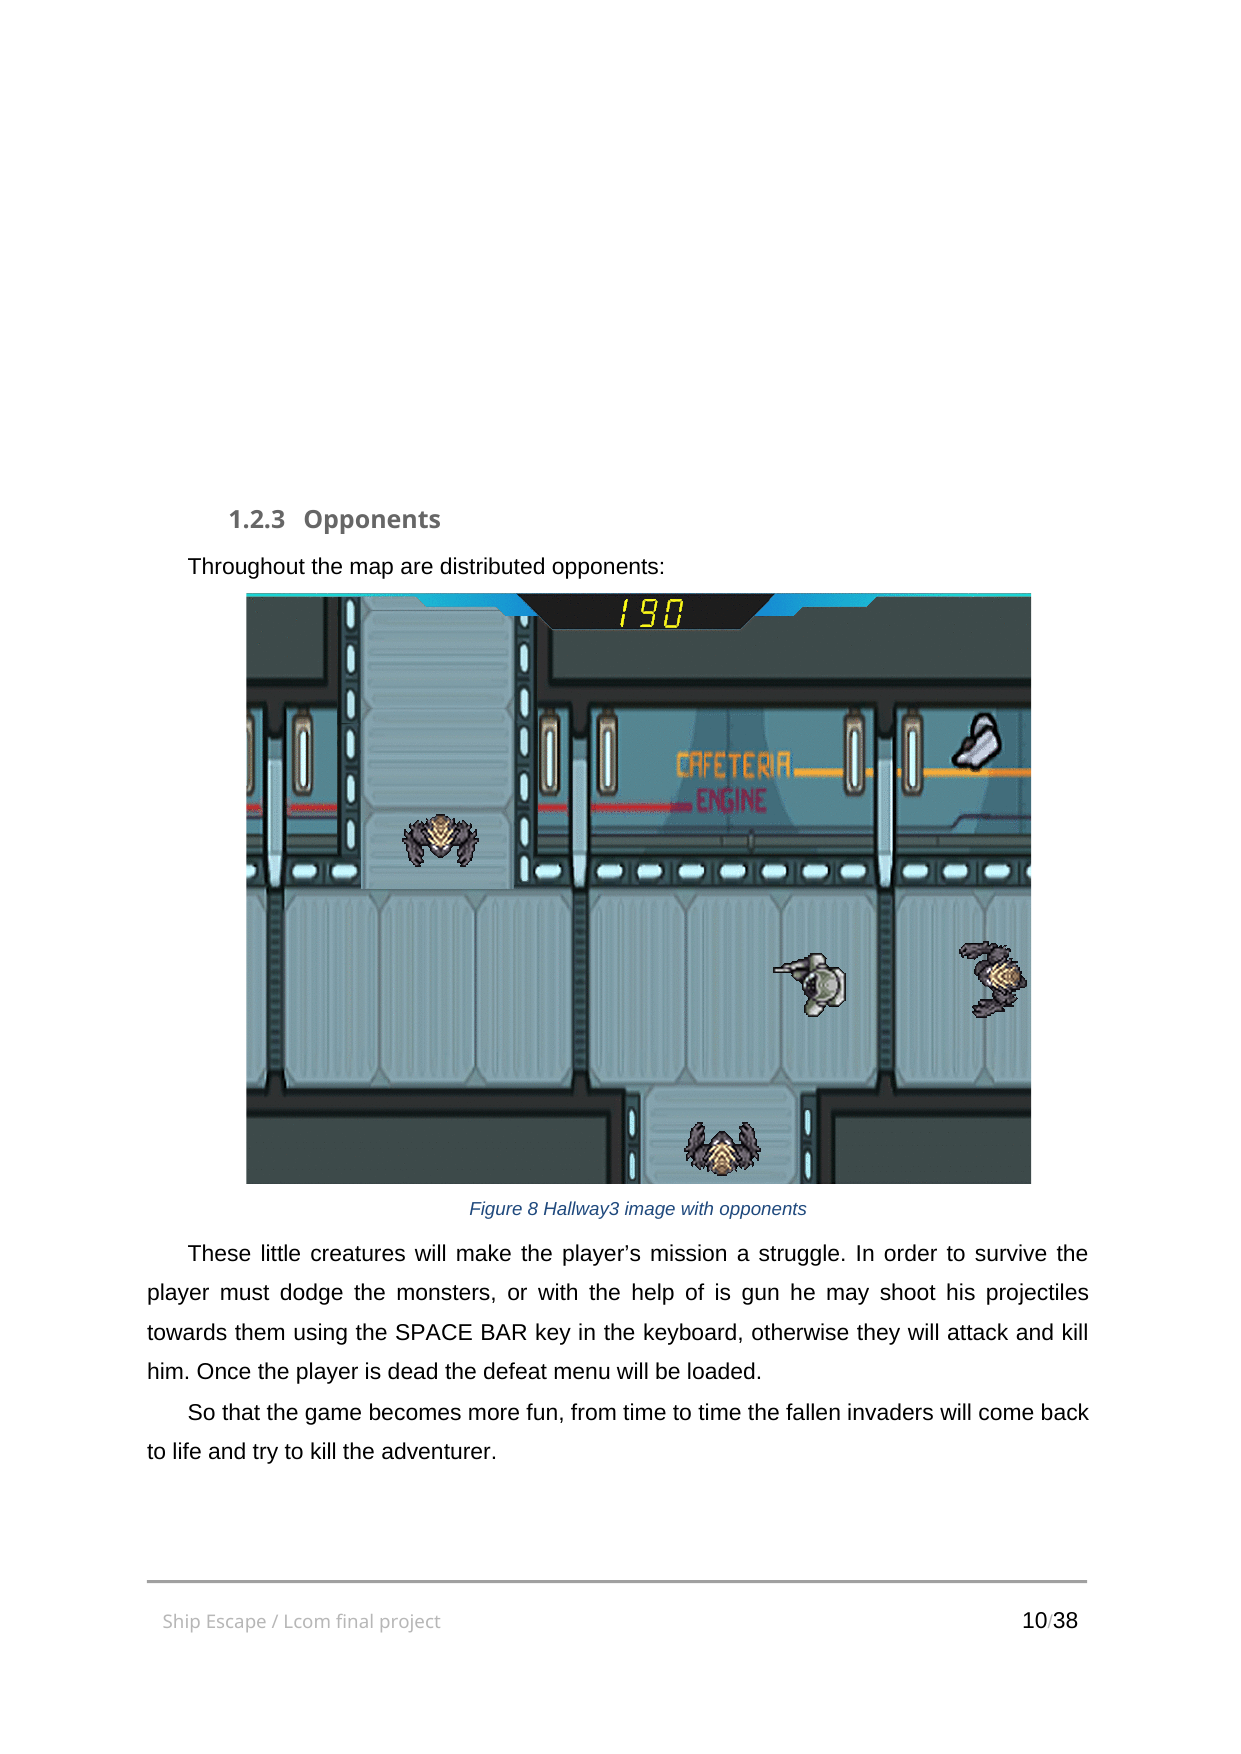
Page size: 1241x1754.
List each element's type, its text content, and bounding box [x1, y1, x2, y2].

text Throughout the map are distributed opponents: [147, 553, 1090, 579]
picture [246, 593, 1032, 1184]
text These little creatures will make the player’s mission a struggle. In order to survive the player must dodge the monsters, or with the help of is gun he may shoot his projectiles towards them using the SPACE BAR key in the keyboard, otherwise they will attack and kill him. Once the player is dead the defeat menu will be loaded. [147, 1240, 1090, 1385]
text Figure 8 Hallway3 image with opponents [147, 1197, 1090, 1219]
text So that the game becomes more fun, from time to time the fallen invaders will come back to life and try to kill the adventurer. [147, 1399, 1090, 1465]
subtitle Opponents [228, 502, 1090, 536]
